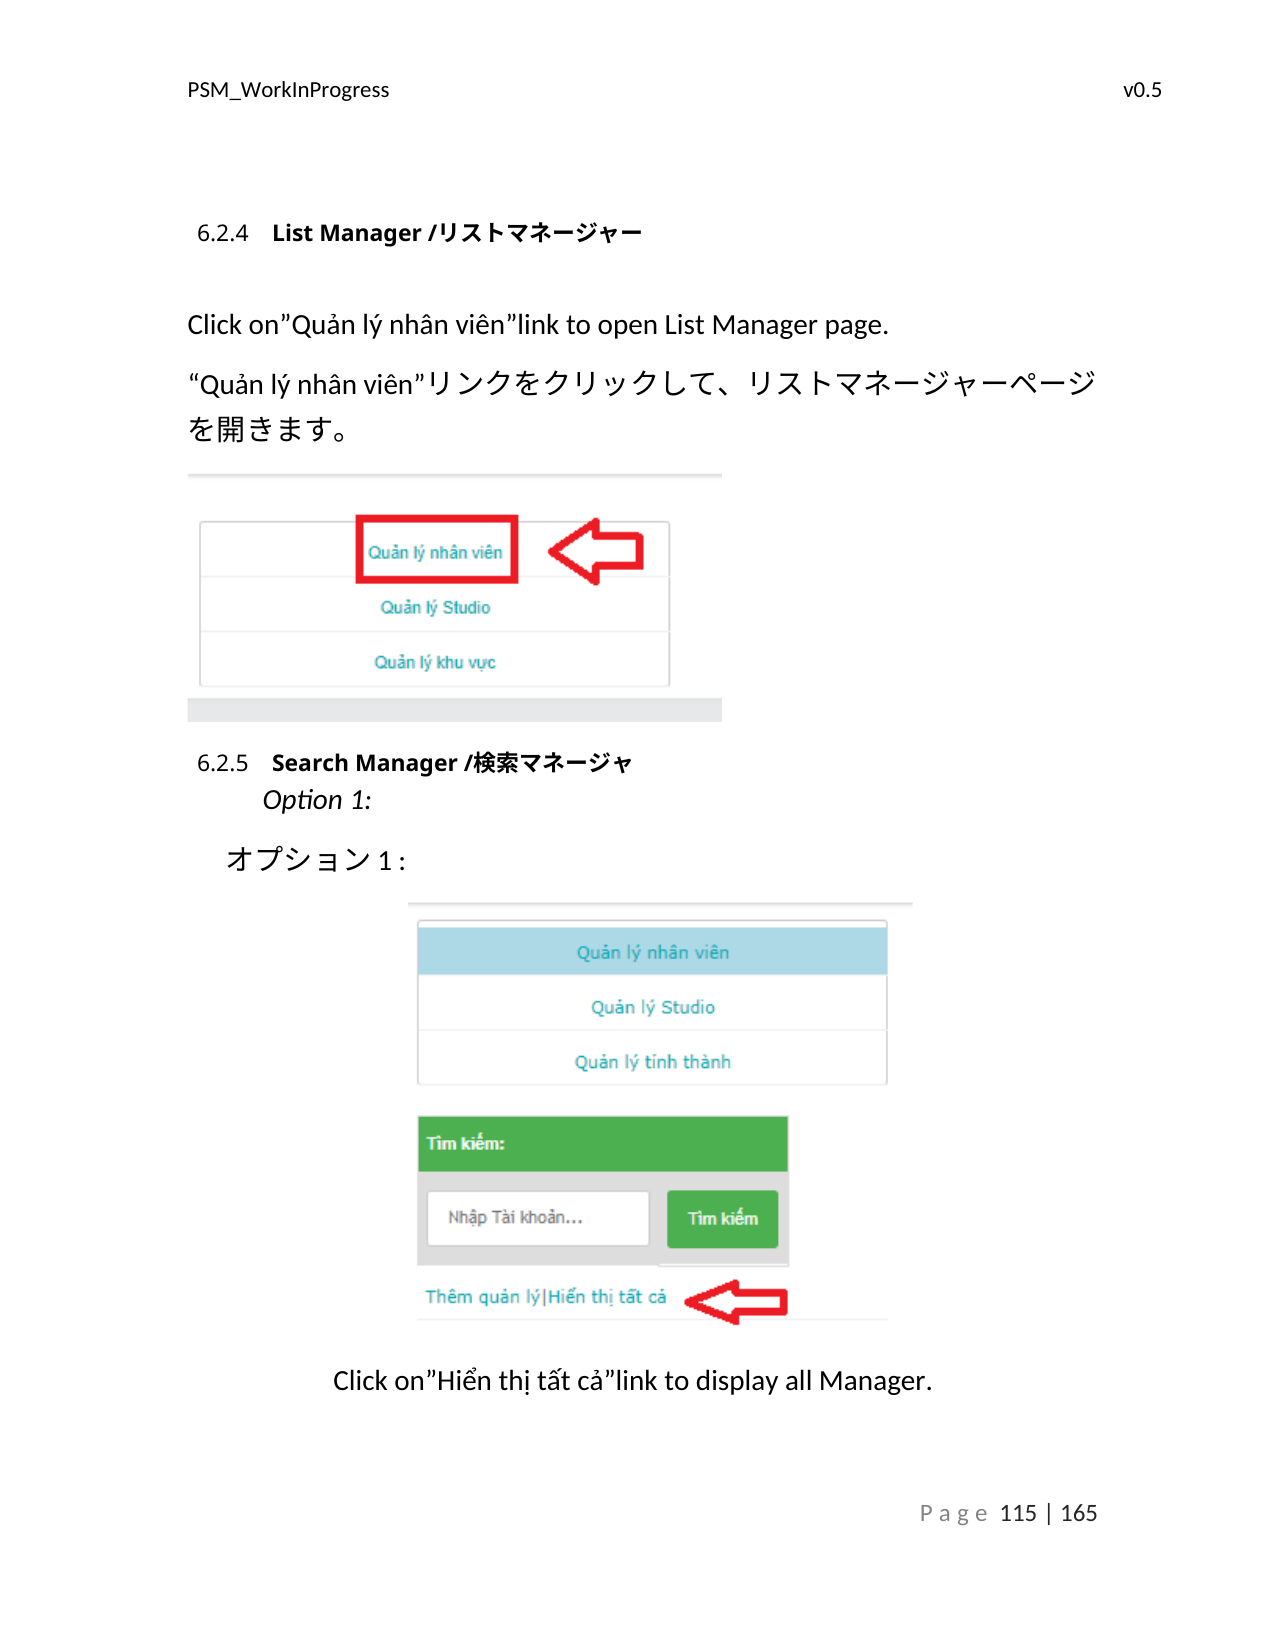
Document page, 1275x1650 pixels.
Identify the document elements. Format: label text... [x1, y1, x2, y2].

subtitle Search Manager /検索マネージャ [197, 745, 1125, 778]
text “Quản lý nhân viên”リンクをクリックして、リストマネージャーページを開きます。 [187, 361, 1125, 449]
picture [408, 898, 913, 1344]
text オプション1 : [187, 836, 1125, 878]
text Option 1: [187, 781, 1125, 817]
picture [187, 468, 722, 722]
text Click on”Quản lý nhân viên”link to open List Manager page. [187, 306, 1125, 341]
subtitle List Manager /リストマネージャー [197, 215, 1125, 248]
text Click on”Hiển thị tất cả”link to display all Manager. [259, 1362, 1125, 1398]
